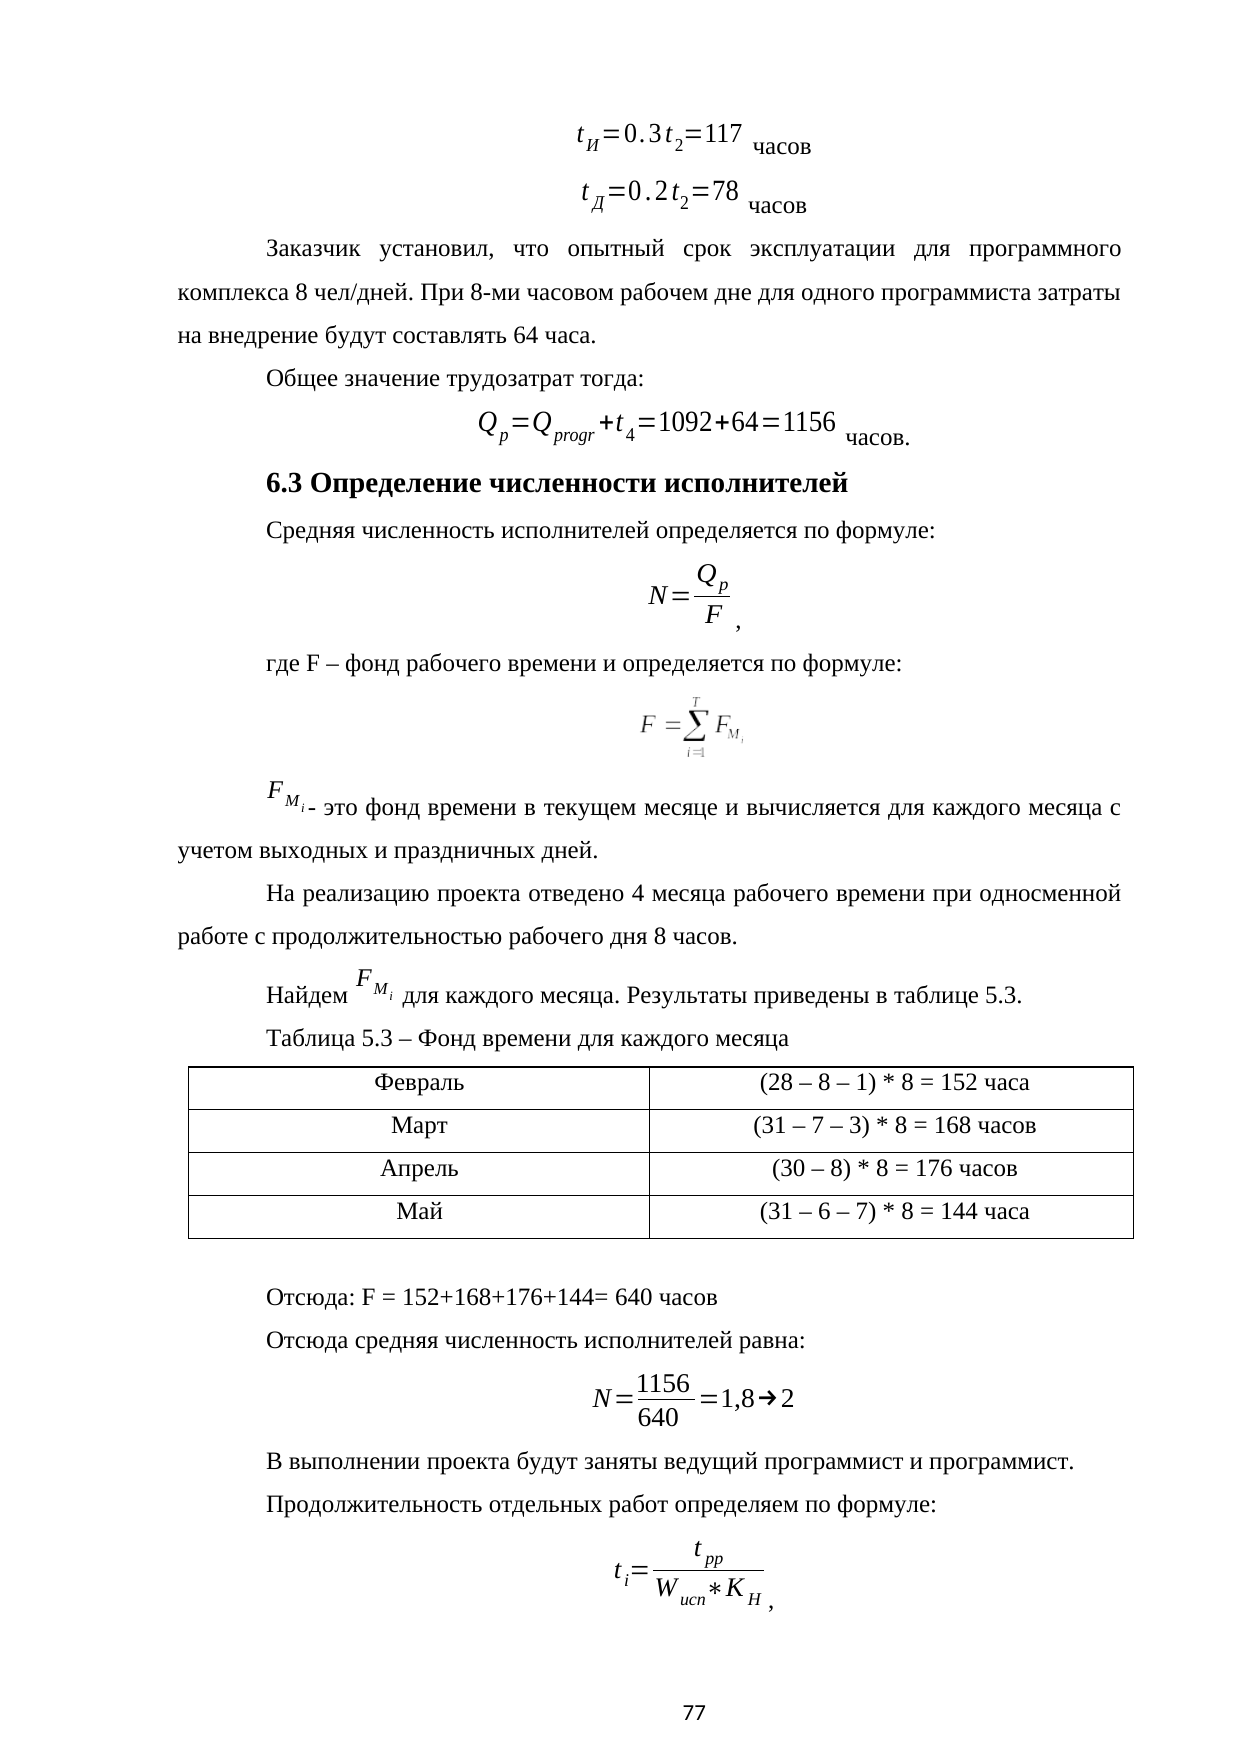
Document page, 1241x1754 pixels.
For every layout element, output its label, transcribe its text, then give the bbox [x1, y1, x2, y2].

text На реализацию проекта отведено 4 месяца рабочего времени при односменной работе с продолжительностью рабочего дня 8 часов. [177, 878, 1122, 950]
text часов [177, 174, 1122, 219]
text - это фонд времени в текущем месяце и вычисляется для каждого месяца с учетом выходных и праздничных дней. [177, 776, 1122, 864]
table_cell Май [189, 1196, 649, 1238]
text Заказчик установил, что опытный срок эксплуатации для программного комплекса 8 чел/дней. При 8-ми часовом рабочем дне для одного программиста затраты на внедрение будут составлять 64 часа. [177, 233, 1122, 348]
text Отсюда средняя численность исполнителей равна: [177, 1325, 1122, 1354]
text Таблица 5.3 ‒ Фонд времени для каждого месяца [177, 1023, 1122, 1052]
text где F – фонд рабочего времени и определяется по формуле: [177, 648, 1122, 677]
text , [177, 558, 1122, 634]
text Продолжительность отдельных работ определяем по формуле: [177, 1489, 1122, 1518]
table_cell (31 – 6 – 7) * 8 = 144 часа [650, 1196, 1133, 1238]
table_header Февраль [189, 1068, 649, 1109]
table_cell (31 – 7 – 3) * 8 = 168 часов [650, 1110, 1133, 1152]
text Найдем для каждого месяца. Результаты приведены в таблице 5.3. [177, 964, 1122, 1009]
table_cell Март [189, 1110, 649, 1152]
table_cell (30 – 8) * 8 = 176 часов [650, 1153, 1133, 1195]
text часов [177, 118, 1122, 160]
text Отсюда: F = 152+168+176+144= 640 часов [177, 1282, 1122, 1311]
table_cell Апрель [189, 1153, 649, 1195]
list Определение численности исполнителей [177, 465, 1122, 498]
text В выполнении проекта будут заняты ведущий программист и программист. [177, 1446, 1122, 1475]
table_header (28 – 8 – 1) * 8 = 152 часа [650, 1068, 1133, 1109]
text , [177, 1533, 1122, 1614]
text часов. [177, 406, 1122, 451]
text Средняя численность исполнителей определяется по формуле: [177, 515, 1122, 544]
text Общее значение трудозатрат тогда: [177, 363, 1122, 392]
